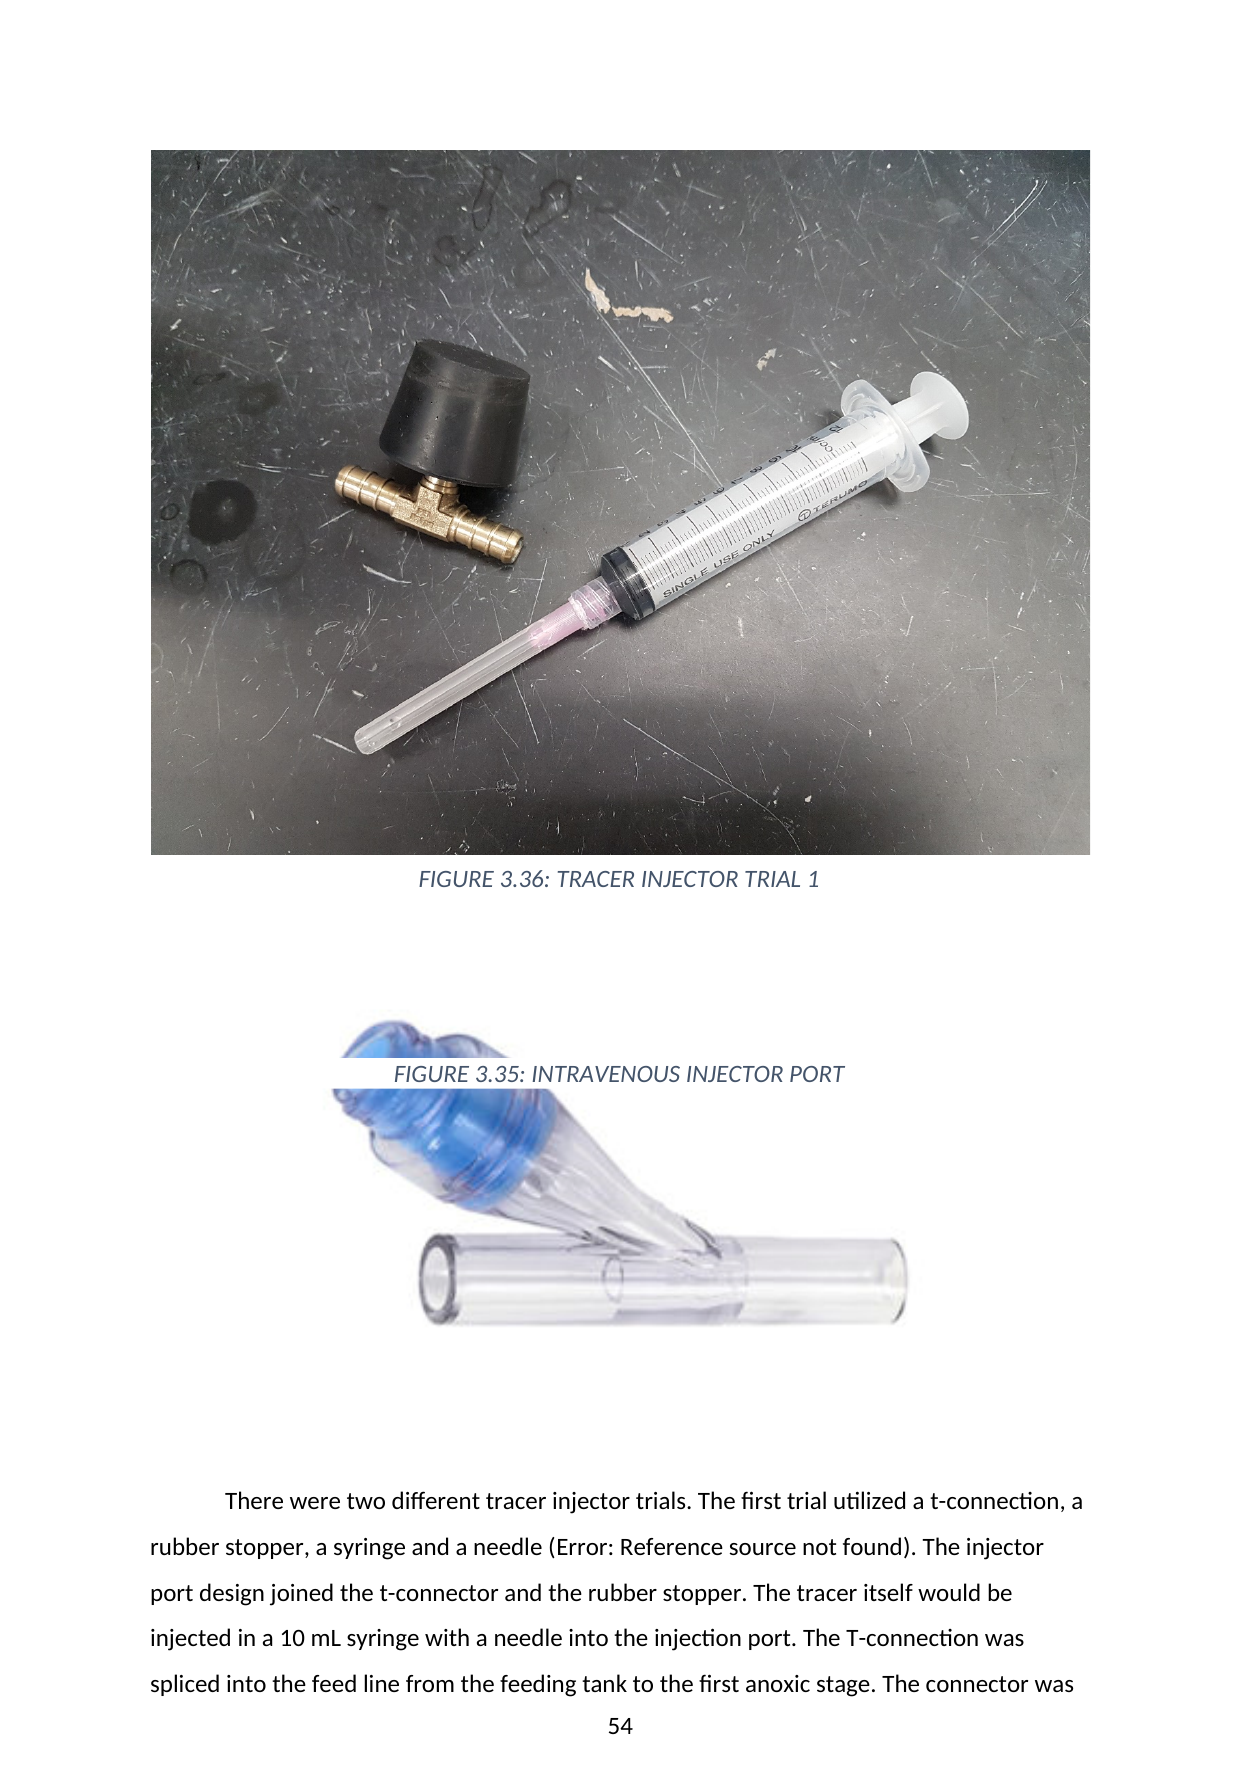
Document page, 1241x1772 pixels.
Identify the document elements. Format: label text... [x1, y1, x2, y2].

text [150, 894, 1090, 1699]
picture [307, 1089, 933, 1486]
picture [151, 150, 1091, 855]
picture [307, 894, 933, 1058]
